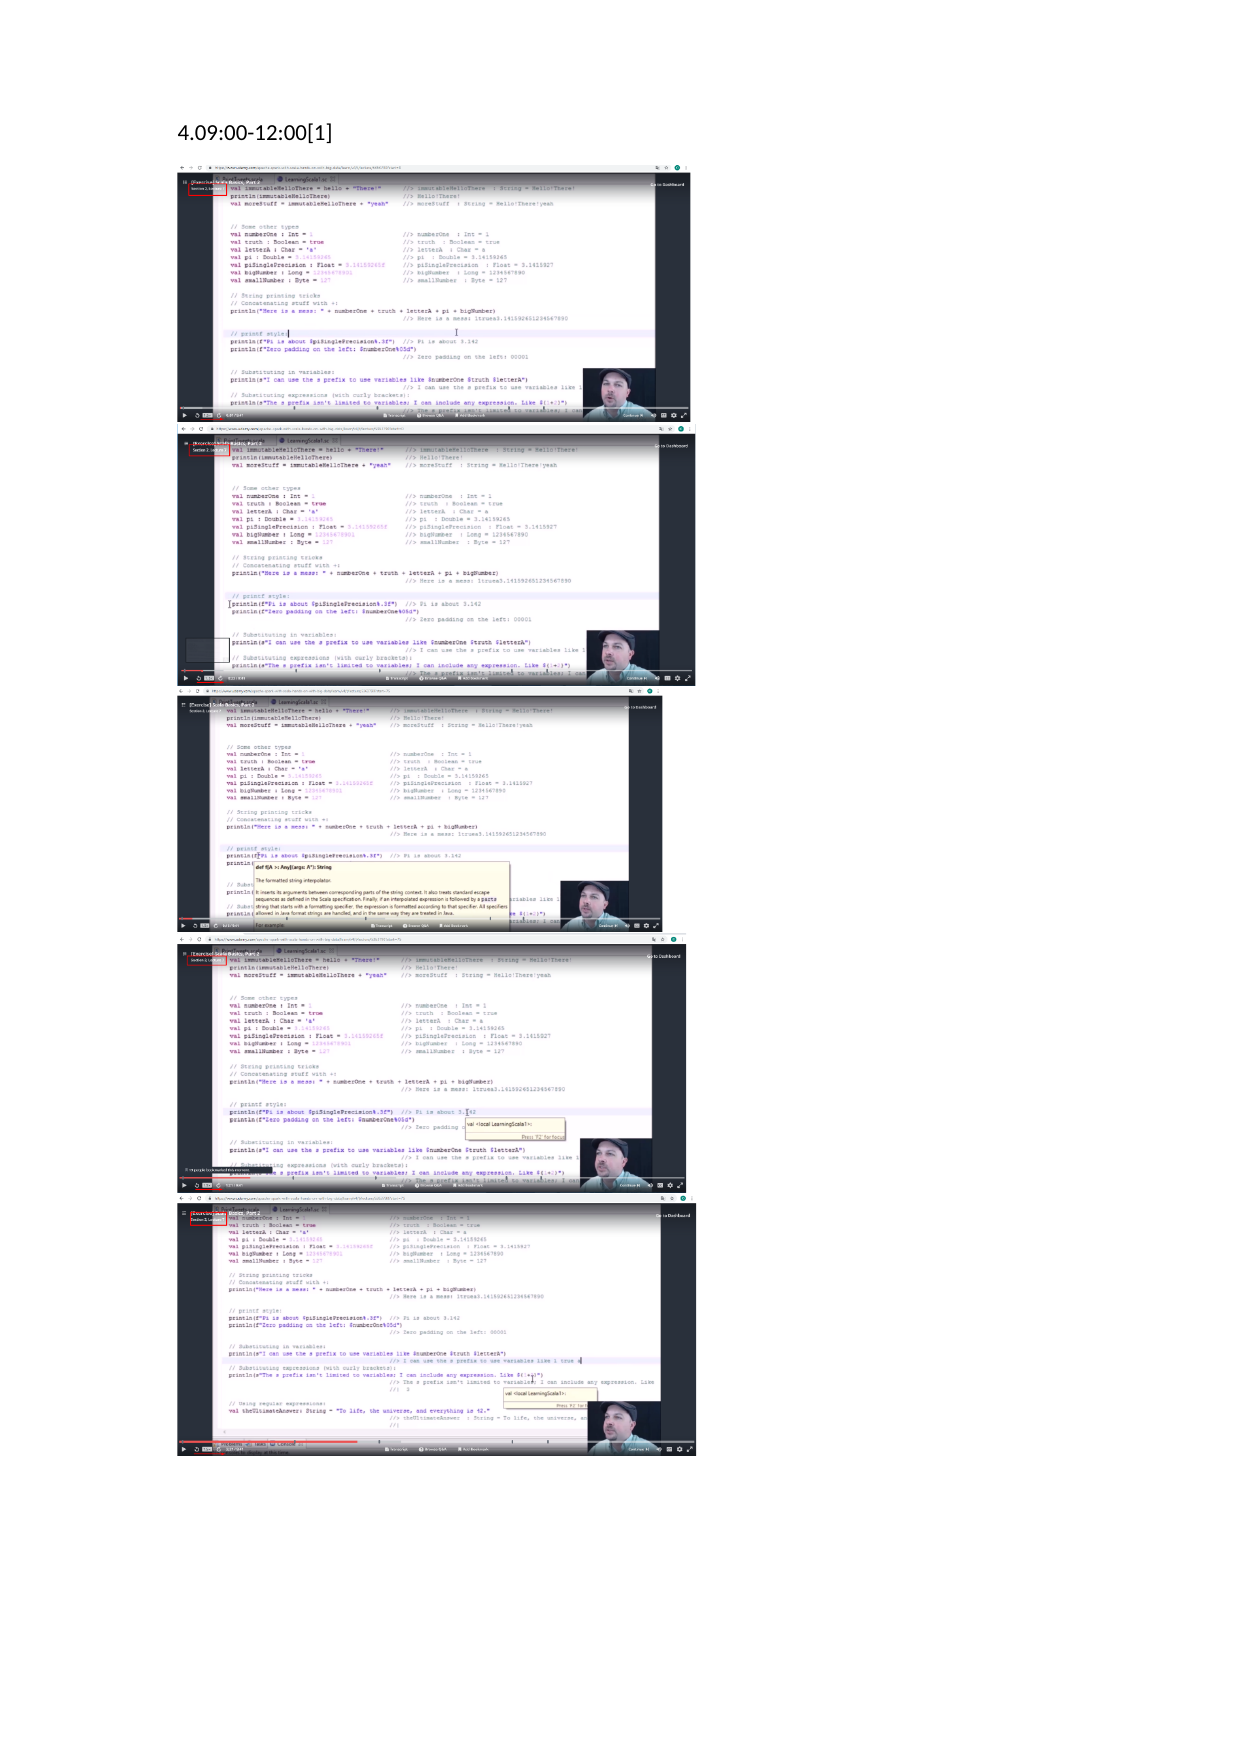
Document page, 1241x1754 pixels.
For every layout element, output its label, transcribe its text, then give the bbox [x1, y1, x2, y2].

picture [177, 933, 687, 1193]
picture [177, 1194, 697, 1456]
text 4.09:00-12:00[1] [177, 118, 1152, 146]
picture [177, 687, 663, 932]
picture [177, 165, 691, 422]
picture [177, 424, 696, 686]
